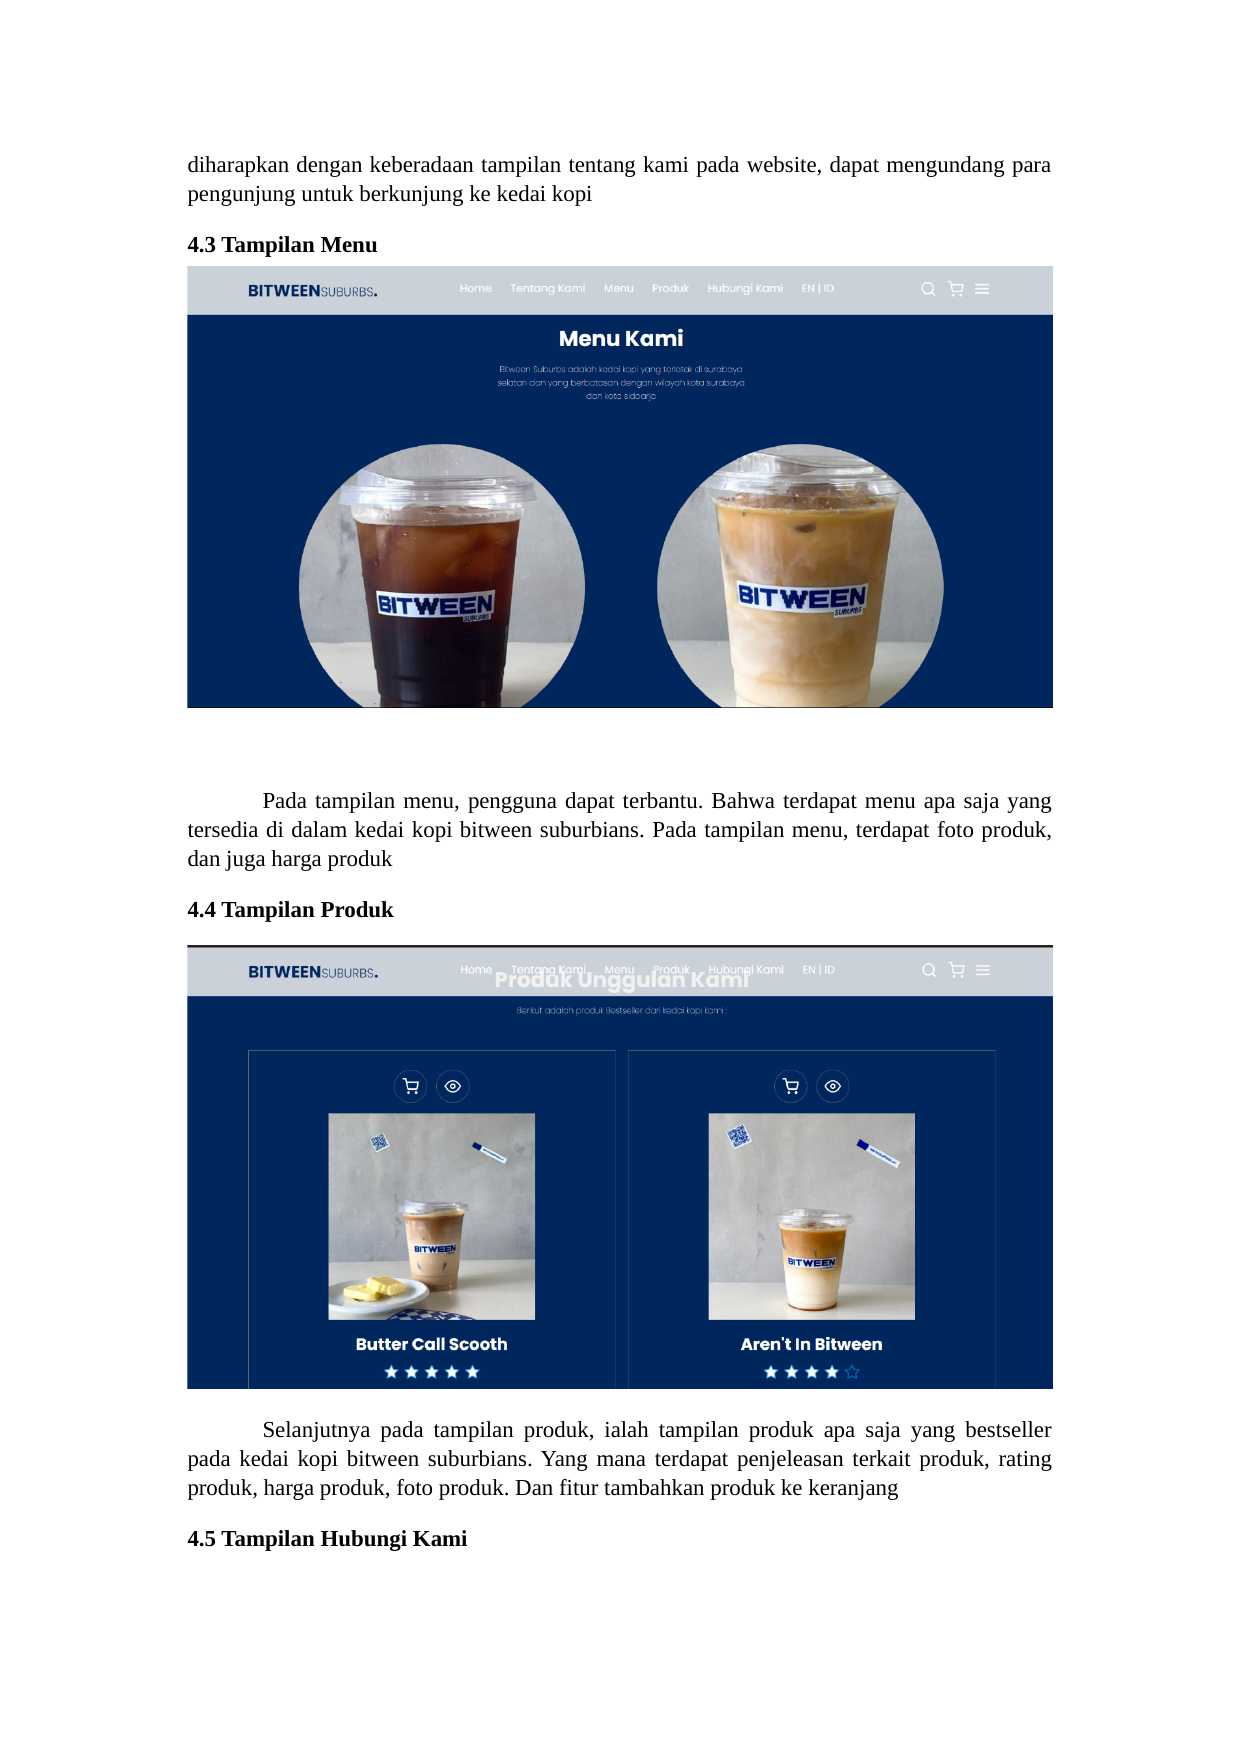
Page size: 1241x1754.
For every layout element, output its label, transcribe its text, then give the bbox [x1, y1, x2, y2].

text 4.3 Tampilan Menu [187, 231, 1053, 257]
text Pada tampilan menu, pengguna dapat terbantu. Bahwa terdapat menu apa saja yang tersedia di dalam kedai kopi bitween suburbians. Pada tampilan menu, terdapat foto produk, dan juga harga produk [187, 787, 1053, 871]
picture [187, 266, 1053, 708]
picture [187, 945, 1053, 1389]
text Selanjutnya pada tampilan produk, ialah tampilan produk apa saja yang bestseller pada kedai kopi bitween suburbians. Yang mana terdapat penjeleasan terkait produk, rating produk, harga produk, foto produk. Dan fitur tambahkan produk ke keranjang [187, 1389, 1053, 1500]
text 4.5 Tampilan Hubungi Kami [187, 1525, 1053, 1552]
text 4.4 Tampilan Produk [187, 896, 1053, 923]
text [187, 151, 1053, 206]
